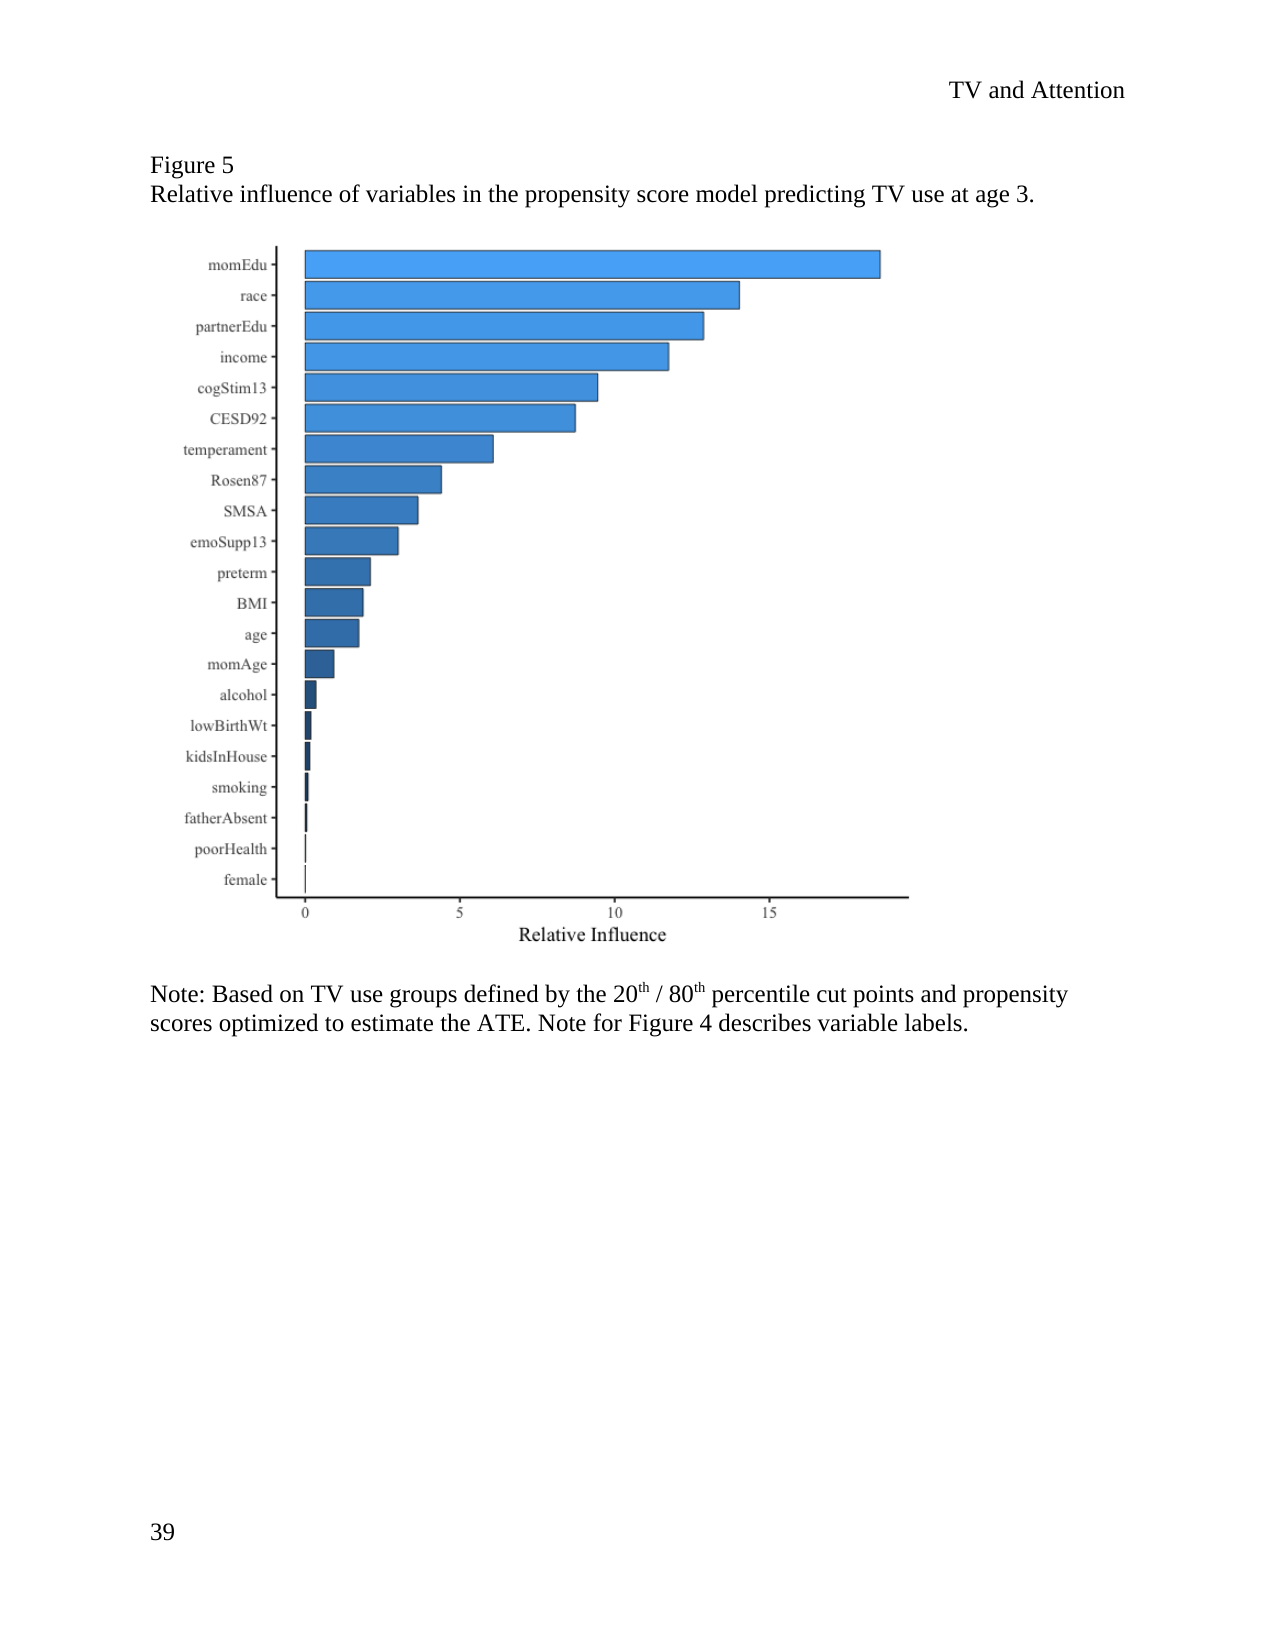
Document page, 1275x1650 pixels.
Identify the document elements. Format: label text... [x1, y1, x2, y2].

text Relative influence of variables in the propensity score model predicting TV use at age 3. [150, 179, 1125, 207]
picture [150, 236, 919, 951]
text Note: Based on TV use groups defined by the 20th / 80th percentile cut points and propensity scores optimized to estimate the ATE. Note for Figure 4 describes variable labels. [150, 979, 1125, 1036]
text Figure 5 [150, 150, 1125, 179]
